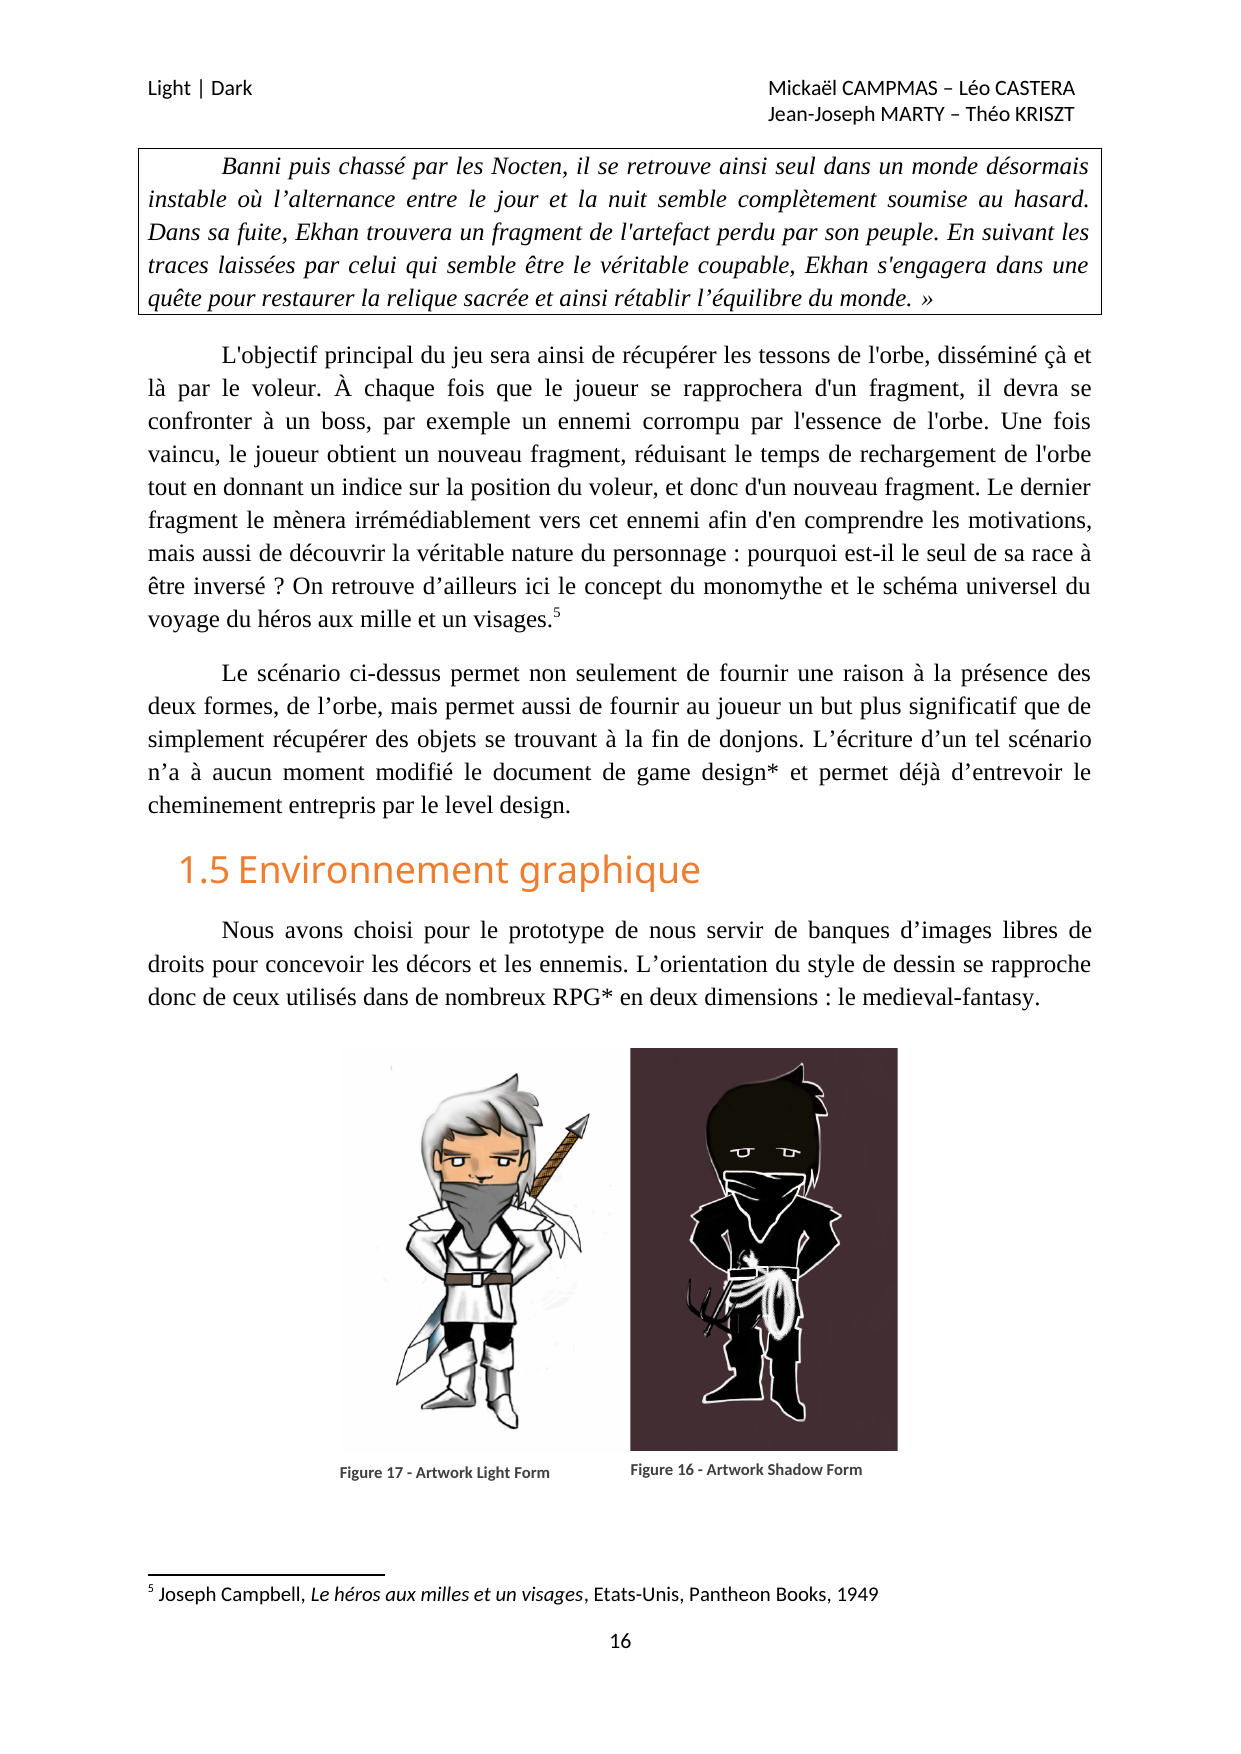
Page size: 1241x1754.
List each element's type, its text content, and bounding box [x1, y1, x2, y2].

text Nous avons choisi pour le prototype de nous servir de banques d’images libres de droits pour concevoir les décors et les ennemis. L’orientation du style de dessin se rapproche donc de ceux utilisés dans de nombreux RPG* en deux dimensions : le medieval-fantasy. [148, 916, 1093, 1010]
text Banni puis chassé par les Nocten, il se retrouve ainsi seul dans un monde désormais instable où l’alternance entre le jour et la nuit semble complètement soumise au hasard. Dans sa fuite, Ekhan trouvera un fragment de l'artefact perdu par son peuple. En suivant les traces laissées par celui qui semble être le véritable coupable, Ekhan s'engagera dans une quête pour restaurer la relique sacrée et ainsi rétablir l’équilibre du monde. » [139, 149, 1101, 314]
picture [339, 1046, 898, 1453]
text L'objectif principal du jeu sera ainsi de récupérer les tessons de l'orbe, disséminé çà et là par le voleur. À chaque fois que le joueur se rapprochera d'un fragment, il devra se confronter à un boss, par exemple un ennemi corrompu par l'essence de l'orbe. Une fois vaincu, le joueur obtient un nouveau fragment, réduisant le temps de rechargement de l'orbe tout en donnant un indice sur la position du voleur, et donc d'un nouveau fragment. Le dernier fragment le mènera irrémédiablement vers cet ennemi afin d'en comprendre les motivations, mais aussi de découvrir la véritable nature du personnage : pourquoi est-il le seul de sa race à être inversé ? On retrouve d’ailleurs ici le concept du monomythe et le schéma universel du voyage du héros aux mille et un visages. [148, 340, 1093, 633]
subtitle Environnement graphique [177, 844, 1093, 895]
text Le scénario ci-dessus permet non seulement de fournir une raison à la présence des deux formes, de l’orbe, mais permet aussi de fournir au joueur un but plus significatif que de simplement récupérer des objets se trouvant à la fin de donjons. L’écriture d’un tel scénario n’a à aucun moment modifié le document de game design* et permet déjà d’entrevoir le cheminement entrepris par le level design. [148, 658, 1093, 819]
